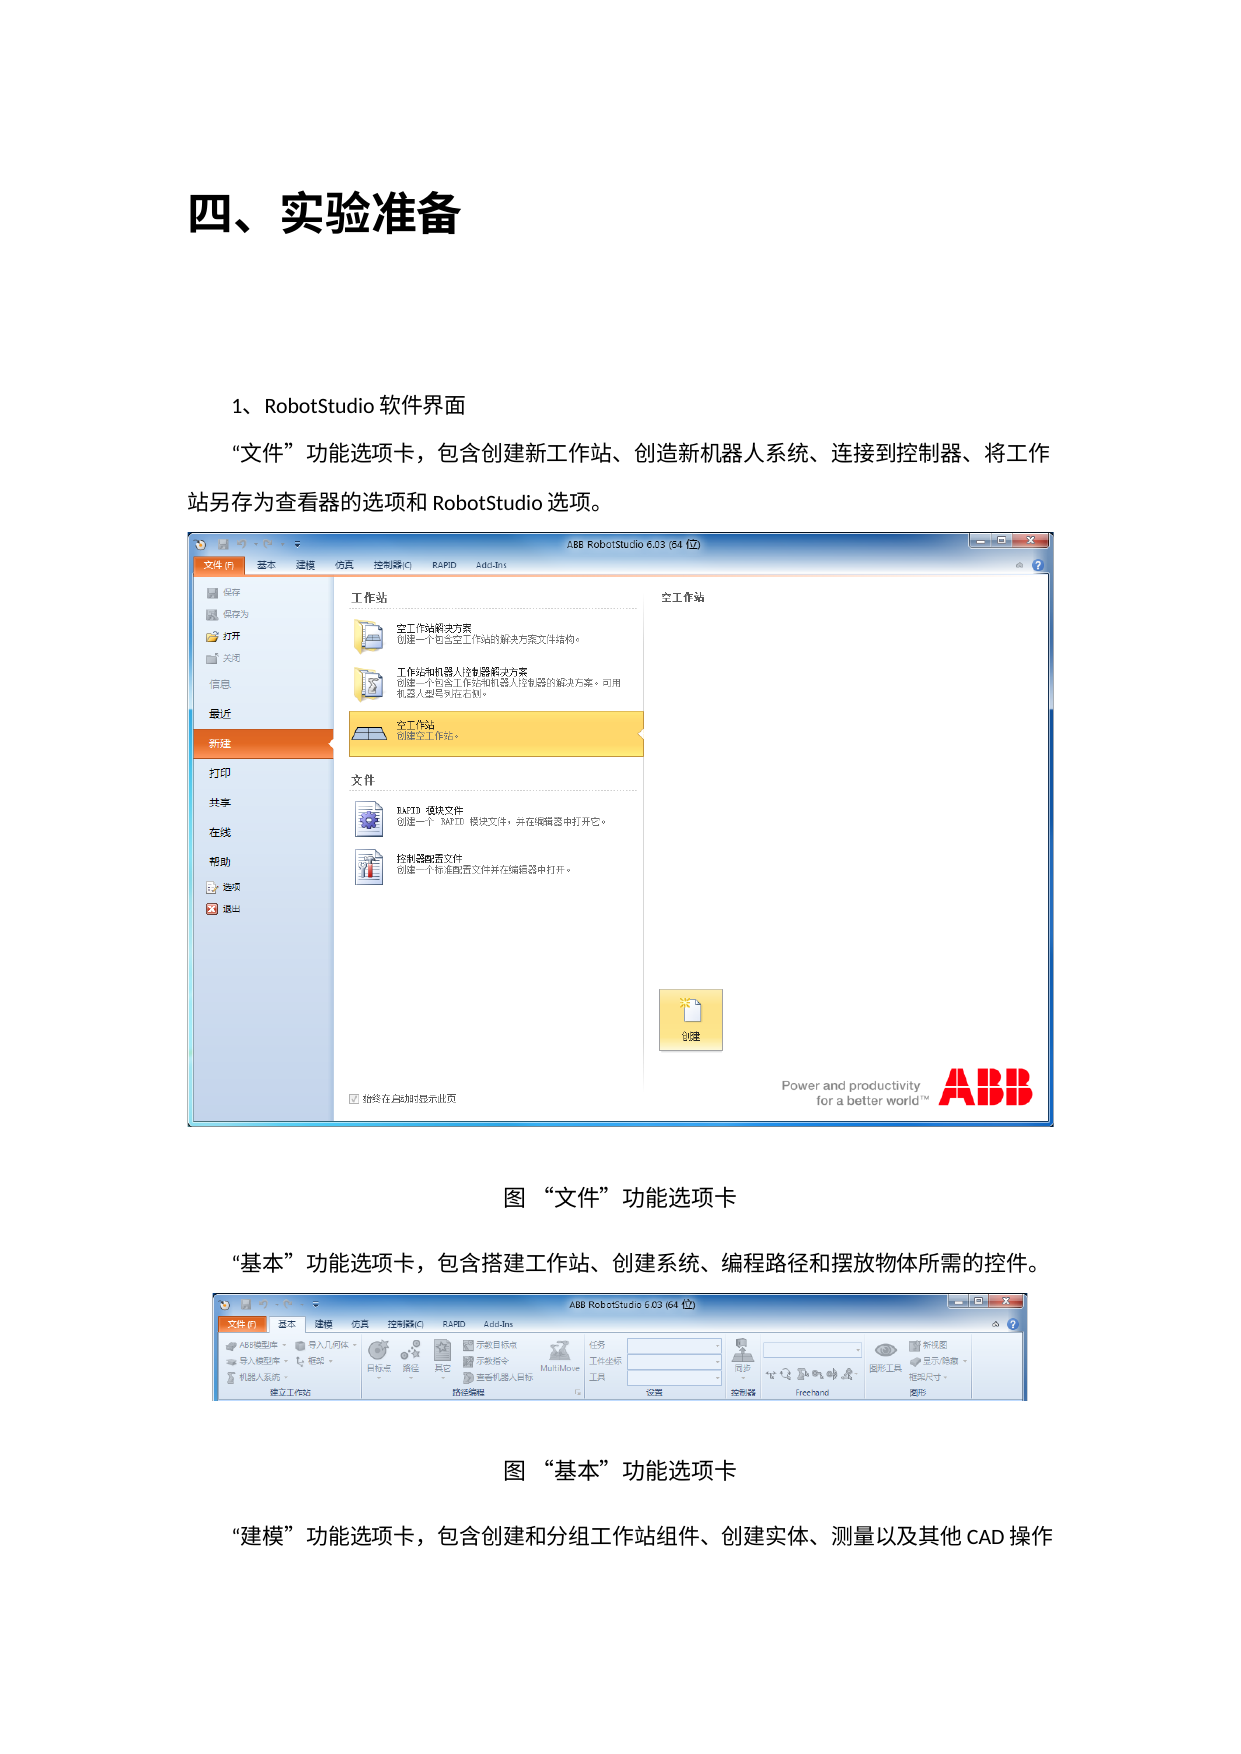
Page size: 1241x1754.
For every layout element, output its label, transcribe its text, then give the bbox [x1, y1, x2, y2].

picture [212, 1293, 1028, 1401]
text “文件”功能选项卡，包含创建新工作站、创造新机器人系统、连接到控制器、将工作站另存为查看器的选项和RobotStudio选项。 [187, 436, 1053, 517]
text 图 “基本”功能选项卡 [187, 1437, 1053, 1502]
subtitle 四、实验准备 [187, 162, 1053, 259]
text 图 “文件”功能选项卡 [187, 1164, 1053, 1229]
text “基本”功能选项卡，包含搭建工作站、创建系统、编程路径和摆放物体所需的控件。 [187, 1245, 1053, 1278]
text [187, 1518, 1053, 1551]
picture [187, 532, 1054, 1127]
text 1、RobotStudio软件界面 [187, 387, 1053, 420]
